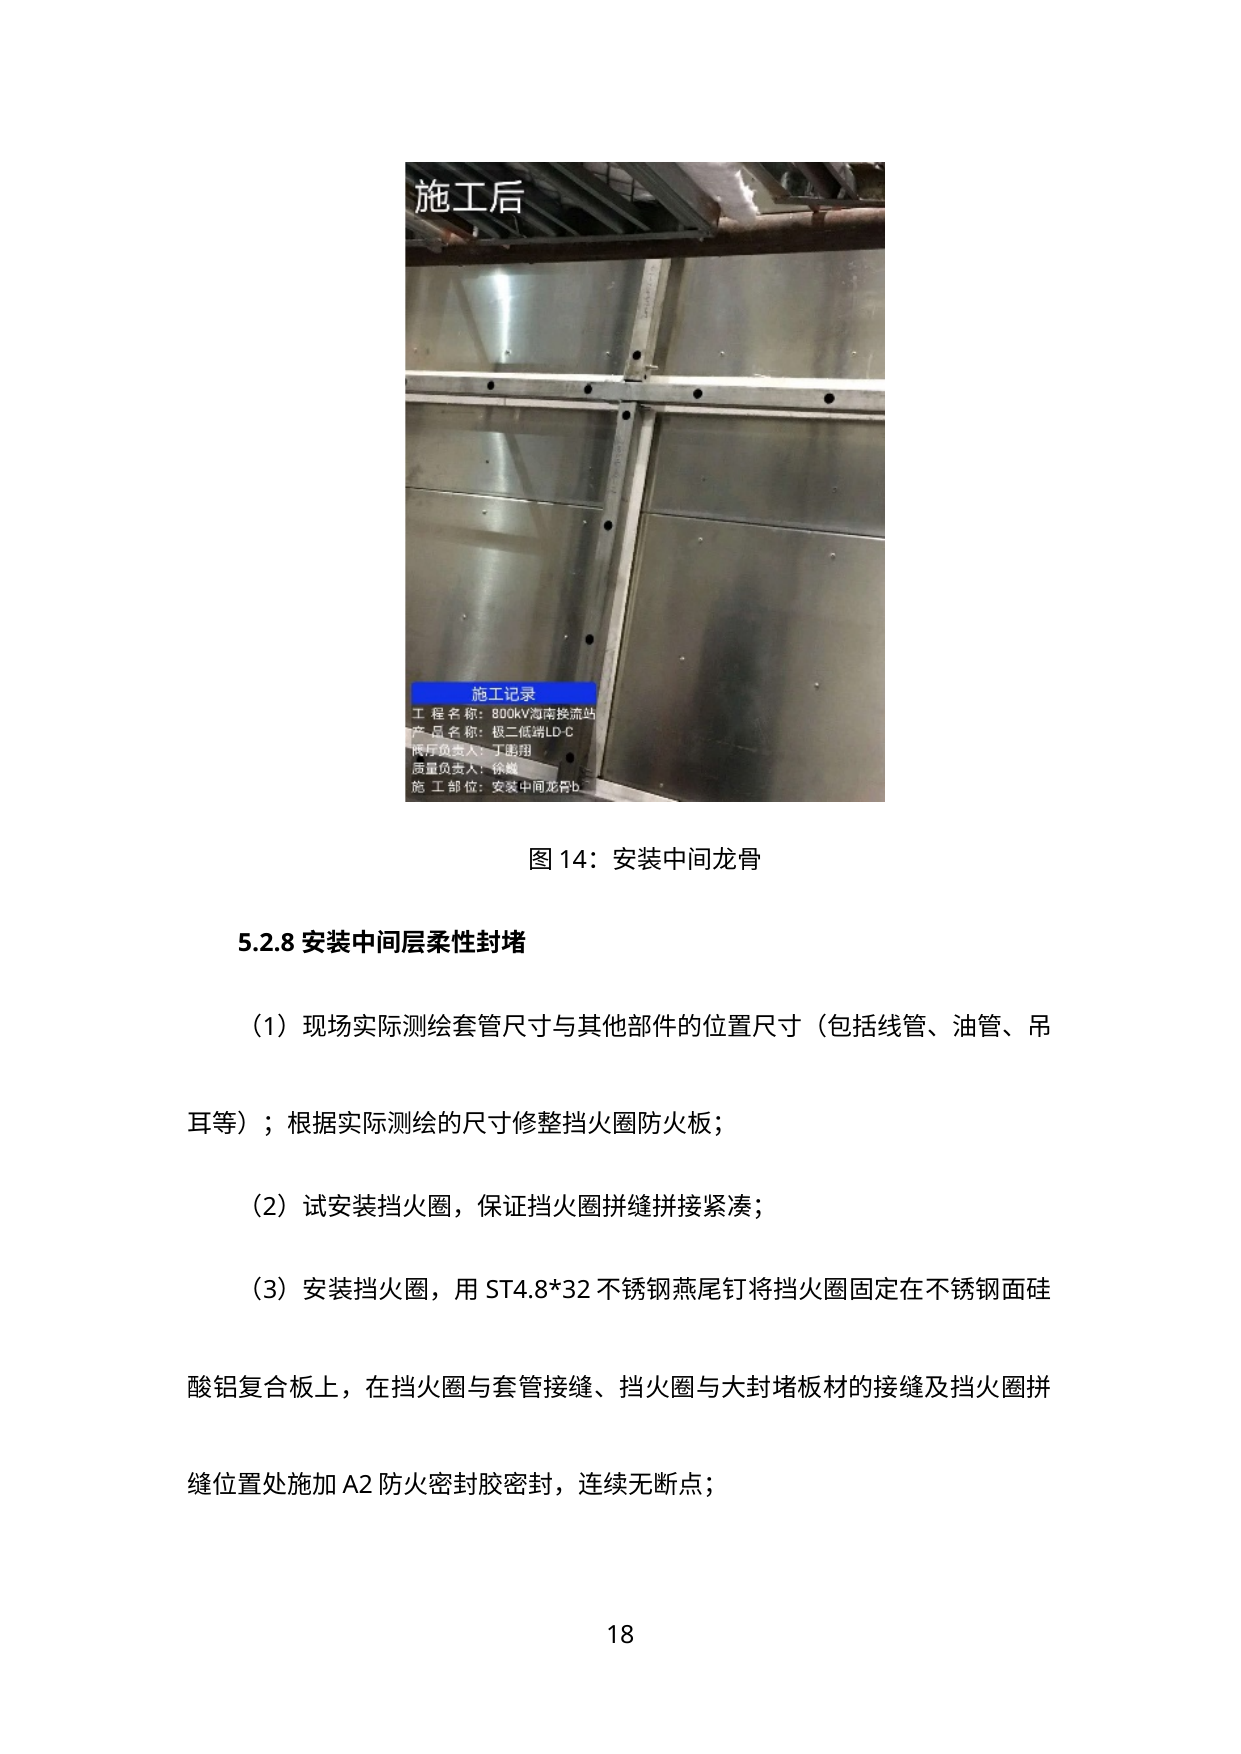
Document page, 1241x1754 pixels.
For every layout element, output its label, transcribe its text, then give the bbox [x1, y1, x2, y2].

text （2）试安装挡火圈，保证挡火圈拼缝拼接紧凑； [187, 1172, 1053, 1237]
text 5.2.8 安装中间层柔性封堵 [187, 908, 1053, 973]
picture [405, 162, 885, 802]
text （3）安装挡火圈，用ST4.8*32不锈钢燕尾钉将挡火圈固定在不锈钢面硅酸铝复合板上，在挡火圈与套管接缝、挡火圈与大封堵板材的接缝及挡火圈拼缝位置处施加A2防火密封胶密封，连续无断点； [187, 1255, 1053, 1515]
text （1）现场实际测绘套管尺寸与其他部件的位置尺寸（包括线管、油管、吊耳等）；根据实际测绘的尺寸修整挡火圈防火板； [187, 992, 1053, 1154]
text 图14：安装中间龙骨 [187, 825, 1053, 890]
